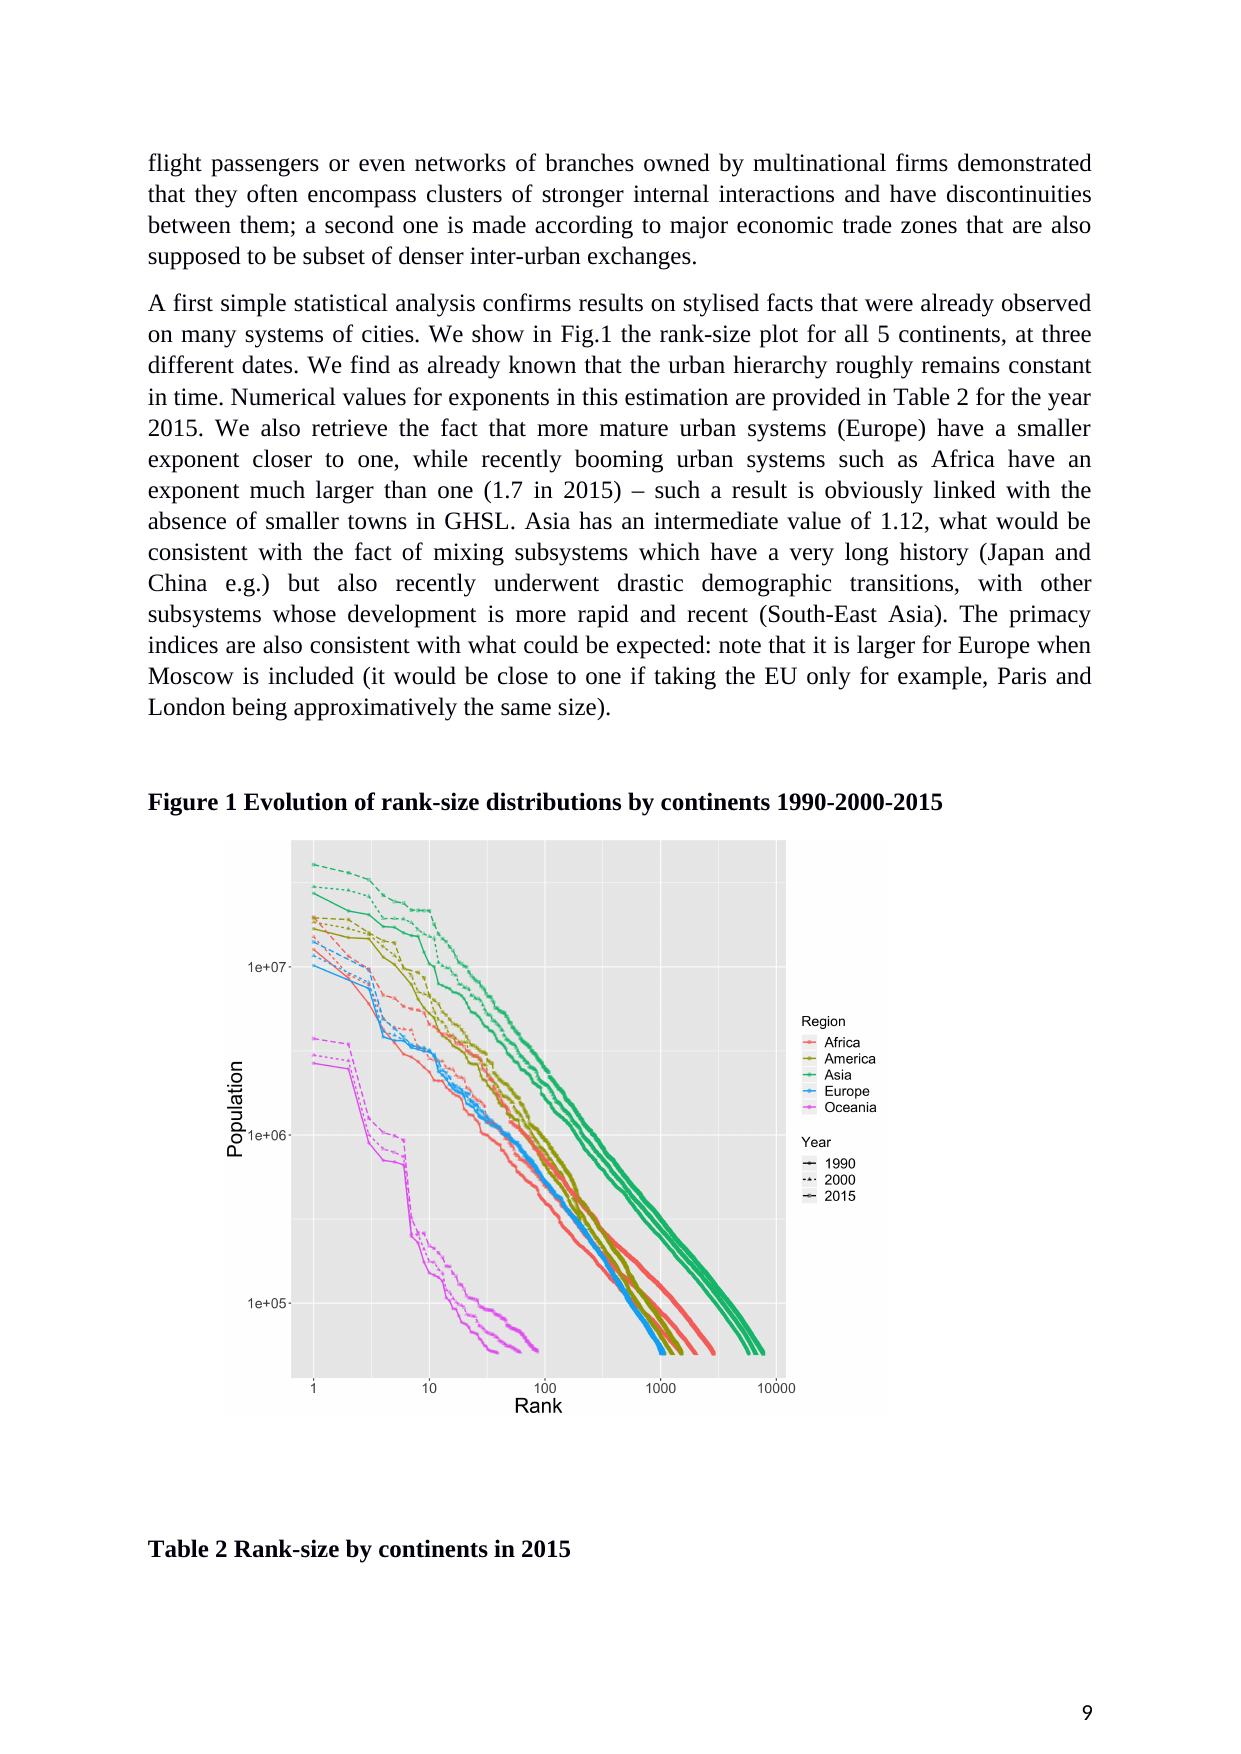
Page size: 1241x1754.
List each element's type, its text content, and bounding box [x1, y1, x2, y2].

text Figure 1 Evolution of rank-size distributions by continents 1990-2000-2015 [148, 787, 1093, 816]
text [148, 148, 1093, 269]
text Table 2 Rank-size by continents in 2015 [148, 1534, 1093, 1562]
text A first simple statistical analysis confirms results on stylised facts that were already observed on many systems of cities. We show in Fig.1 the rank-size plot for all 5 continents, at three different dates. We find as already known that the urban hierarchy roughly remains constant in time. Numerical values for exponents in this estimation are provided in Table 2 for the year 2015. We also retrieve the fact that more mature urban systems (Europe) have a smaller exponent closer to one, while recently booming urban systems such as Africa have an exponent much larger than one (1.7 in 2015) – such a result is obviously linked with the absence of smaller towns in GHSL. Asia has an intermediate value of 1.12, what would be consistent with the fact of mixing subsystems which have a very long history (Japan and China e.g.) but also recently underwent drastic demographic transitions, with other subsystems whose development is more rapid and recent (South-East Asia). The primacy indices are also consistent with what could be expected: note that it is larger for Europe when Moscow is included (it would be close to one if taking the EU only for example, Paris and London being approximatively the same size). [148, 288, 1093, 721]
